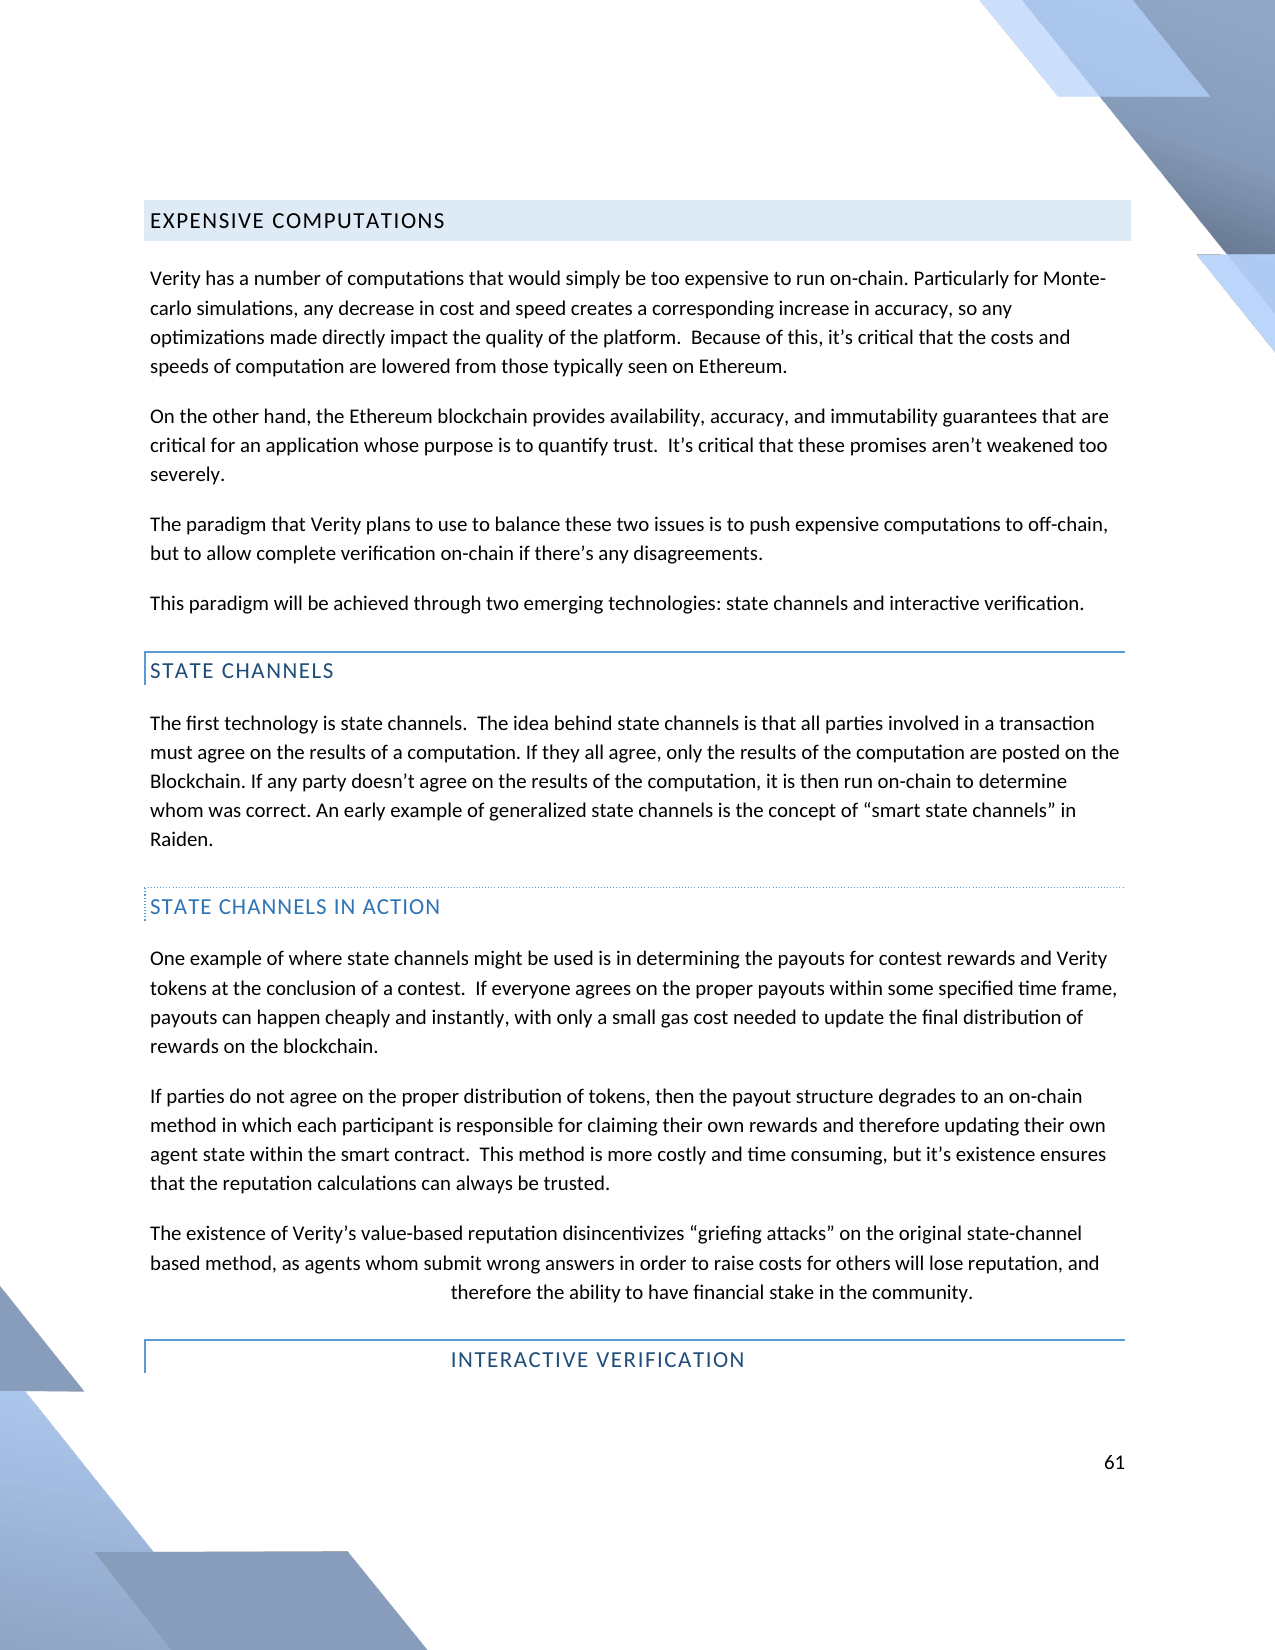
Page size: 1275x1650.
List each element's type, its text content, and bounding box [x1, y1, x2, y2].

subtitle Interactive Verification [146, 1341, 1125, 1373]
subtitle State Channels in Action [144, 887, 1125, 921]
text The existence of Verity’s value-based reputation disincentivizes “griefing attacks” on the original state-channel based method, as agents whom submit wrong answers in order to raise costs for others will lose reputation, and therefore the ability to have financial stake in the community. [150, 1221, 1125, 1304]
subtitle State Channels [146, 653, 1125, 685]
text The first technology is state channels. The idea behind state channels is that all parties involved in a transaction must agree on the results of a computation. If they all agree, only the results of the computation are posted on the Blockchain. If any party doesn’t agree on the results of the computation, it is then run on-chain to determine whom was correct. An early example of generalized state channels is the concept of “smart state channels” in Raiden. [150, 710, 1125, 852]
text One example of where state channels might be used is in determining the payouts for contest rewards and Verity tokens at the conclusion of a contest. If everyone agrees on the proper payouts within some specified time frame, payouts can happen cheaply and instantly, with only a small gas cost needed to update the final distribution of rewards on the blockchain. [150, 946, 1125, 1058]
text This paradigm will be achieved through two emerging technologies: state channels and interactive verification. [150, 591, 1125, 616]
subtitle Expensive Computations [150, 206, 1125, 234]
text The paradigm that Verity plans to use to balance these two issues is to push expensive computations to off-chain, but to allow complete verification on-chain if there’s any disagreements. [150, 511, 1125, 566]
text If parties do not agree on the proper distribution of tokens, then the payout structure degrades to an on-chain method in which each participant is responsible for claiming their own rewards and therefore updating their own agent state within the smart contract. This method is more costly and time consuming, but it’s existence ensures that the reputation calculations can always be trusted. [150, 1083, 1125, 1196]
text On the other hand, the Ethereum blockchain provides availability, accuracy, and immutability guarantees that are critical for an application whose purpose is to quantify trust. It’s critical that these promises aren’t weakened too severely. [150, 403, 1125, 487]
text Verity has a number of computations that would simply be too expensive to run on-chain. Particularly for Monte-carlo simulations, any decrease in cost and speed creates a corresponding increase in accuracy, so any optimizations made directly impact the quality of the platform. Because of this, it’s critical that the costs and speeds of computation are lowered from those typically seen on Ethereum. [150, 266, 1125, 378]
